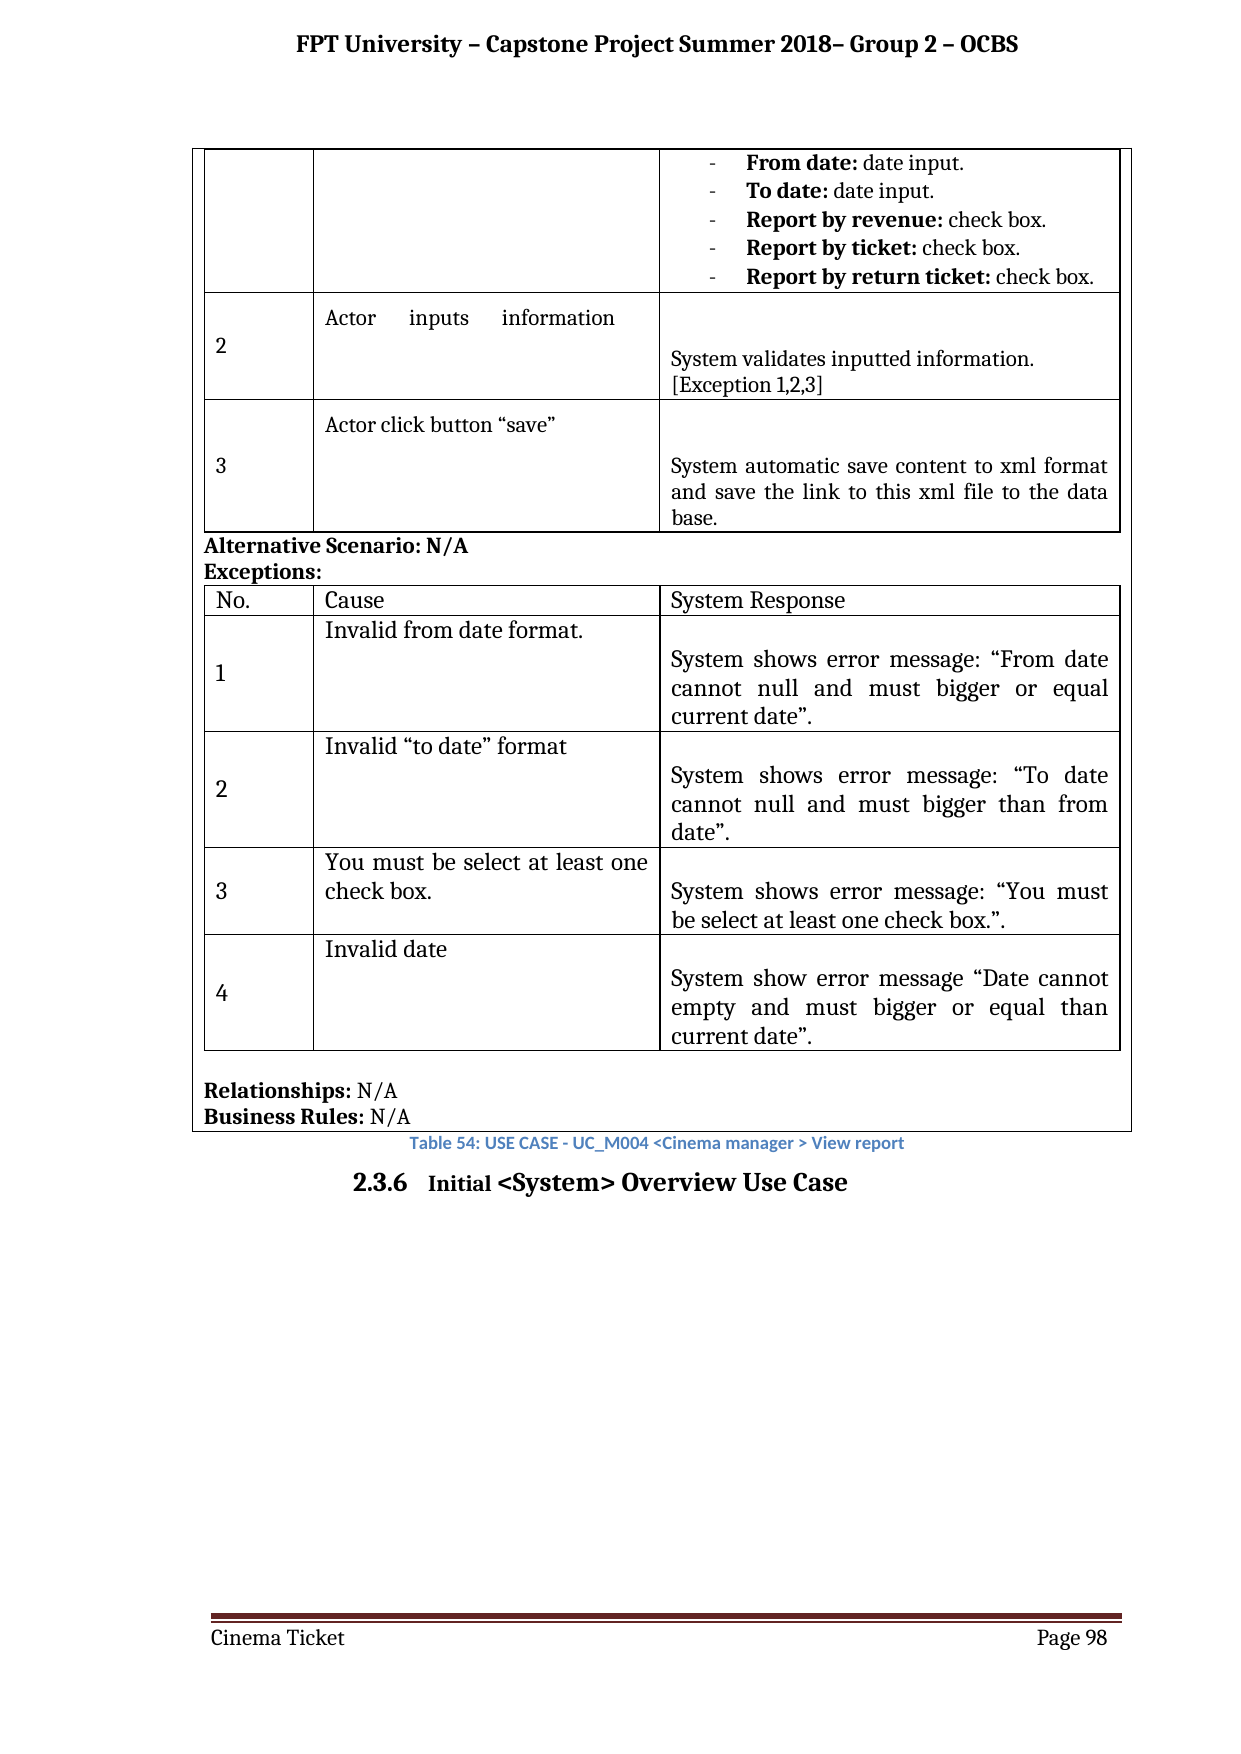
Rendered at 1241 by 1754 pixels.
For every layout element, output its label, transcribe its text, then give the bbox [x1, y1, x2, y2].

text Table : USE CASE - UC_M004 <Cinema manager > View report [192, 1132, 1122, 1154]
subtitle Initial <System> Overview Use Case [353, 1167, 1122, 1198]
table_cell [193, 149, 1131, 1131]
